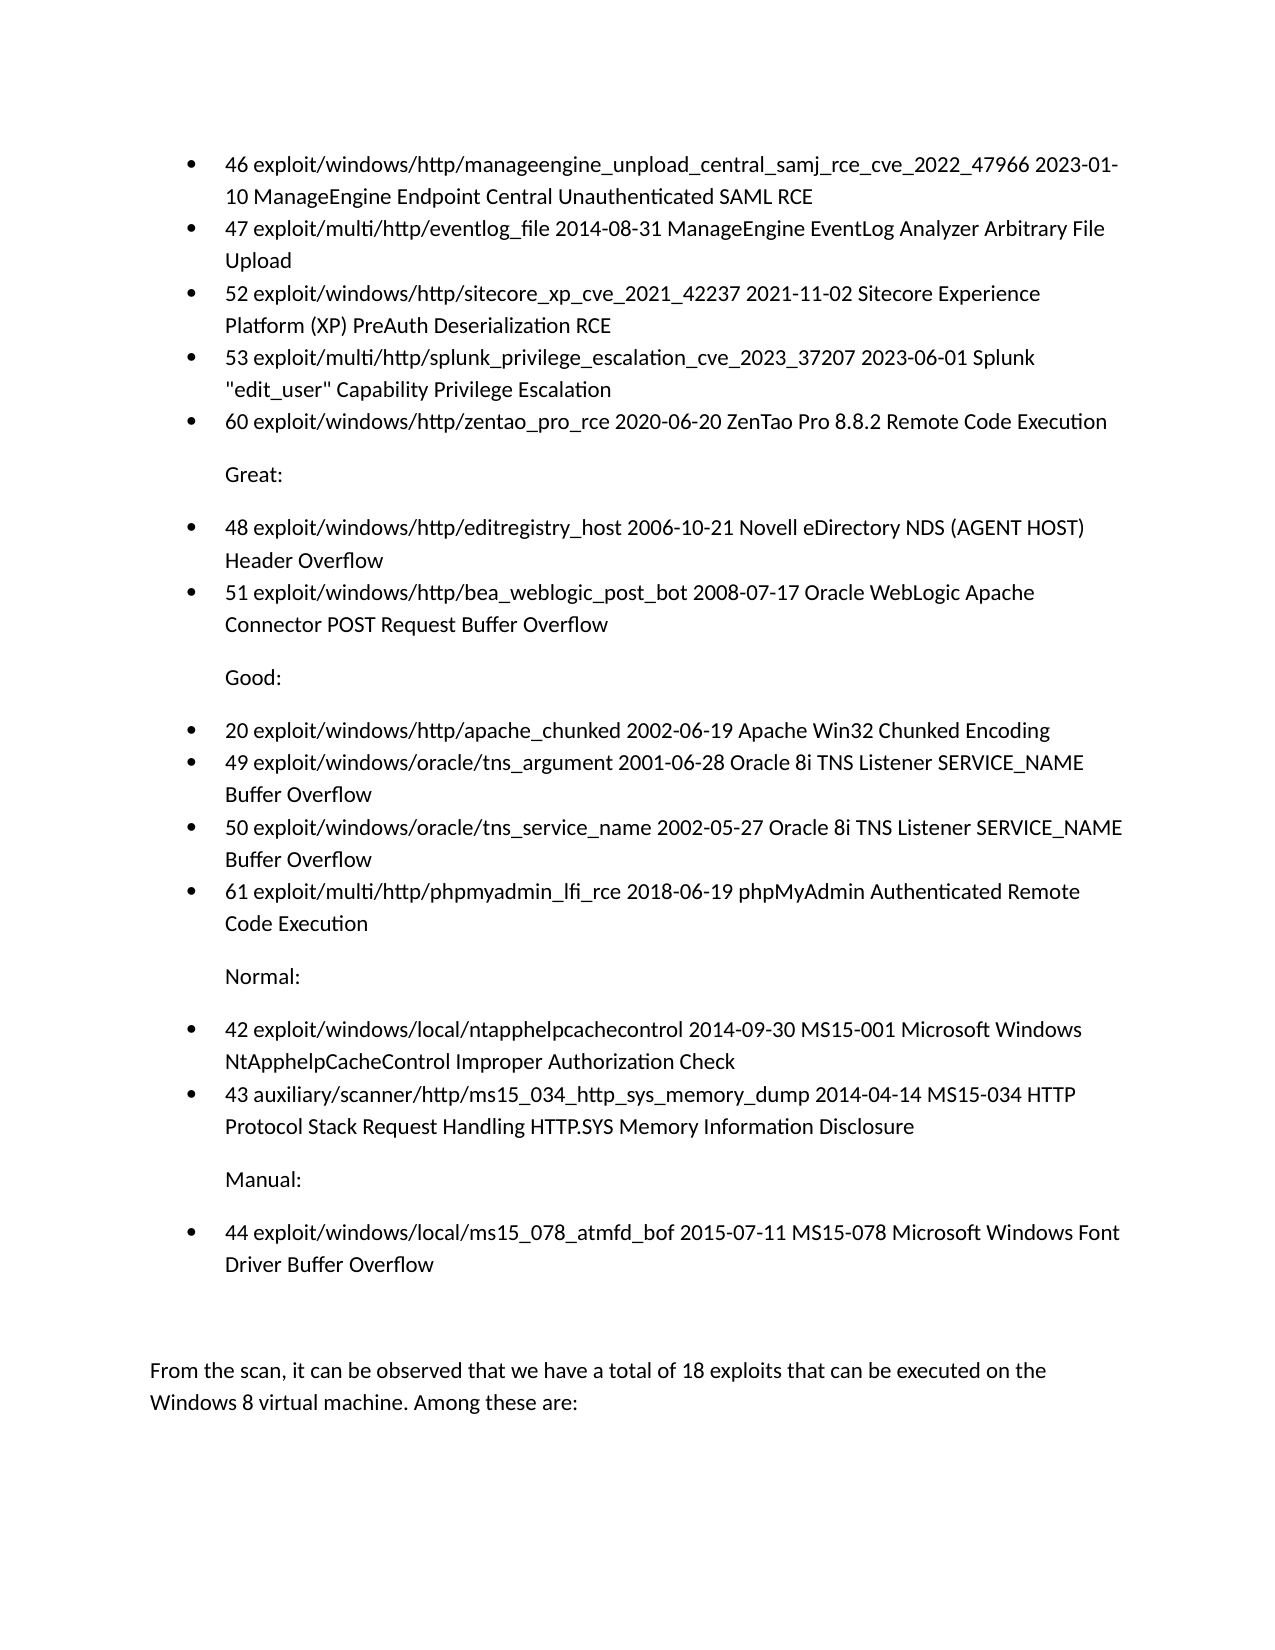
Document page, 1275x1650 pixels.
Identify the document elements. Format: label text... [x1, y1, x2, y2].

list 61 exploit/multi/http/phpmyadmin_lfi_rce 2018-06-19 phpMyAdmin Authenticated Remote Code Execution [187, 877, 1125, 937]
list 50 exploit/windows/oracle/tns_service_name 2002-05-27 Oracle 8i TNS Listener SERVICE_NAME Buffer Overflow [187, 813, 1125, 873]
text Normal: [187, 962, 1125, 990]
text Manual: [187, 1165, 1125, 1193]
list 46 exploit/windows/http/manageengine_unpload_central_samj_rce_cve_2022_47966 2023-01-10 ManageEngine Endpoint Central Unauthenticated SAML RCE [187, 150, 1125, 210]
list 20 exploit/windows/http/apache_chunked 2002-06-19 Apache Win32 Chunked Encoding [187, 716, 1125, 744]
list 42 exploit/windows/local/ntapphelpcachecontrol 2014-09-30 MS15-001 Microsoft Windows NtApphelpCacheControl Improper Authorization Check [187, 1015, 1125, 1076]
list 48 exploit/windows/http/editregistry_host 2006-10-21 Novell eDirectory NDS (AGENT HOST) Header Overflow [187, 513, 1125, 574]
list 52 exploit/windows/http/sitecore_xp_cve_2021_42237 2021-11-02 Sitecore Experience Platform (XP) PreAuth Deserialization RCE [187, 279, 1125, 339]
list 53 exploit/multi/http/splunk_privilege_escalation_cve_2023_37207 2023-06-01 Splunk "edit_user" Capability Privilege Escalation [187, 343, 1125, 403]
list 51 exploit/windows/http/bea_weblogic_post_bot 2008-07-17 Oracle WebLogic Apache Connector POST Request Buffer Overflow [187, 578, 1125, 638]
list 43 auxiliary/scanner/http/ms15_034_http_sys_memory_dump 2014-04-14 MS15-034 HTTP Protocol Stack Request Handling HTTP.SYS Memory Information Disclosure [187, 1080, 1125, 1140]
text Good: [187, 663, 1125, 691]
list 47 exploit/multi/http/eventlog_file 2014-08-31 ManageEngine EventLog Analyzer Arbitrary File Upload [187, 214, 1125, 274]
list 60 exploit/windows/http/zentao_pro_rce 2020-06-20 ZenTao Pro 8.8.2 Remote Code Execution [187, 407, 1125, 436]
list 49 exploit/windows/oracle/tns_argument 2001-06-28 Oracle 8i TNS Listener SERVICE_NAME Buffer Overflow [187, 748, 1125, 808]
text From the scan, it can be observed that we have a total of 18 exploits that can be executed on the Windows 8 virtual machine. Among these are: [150, 1356, 1125, 1416]
list 44 exploit/windows/local/ms15_078_atmfd_bof 2015-07-11 MS15-078 Microsoft Windows Font Driver Buffer Overflow [187, 1218, 1125, 1278]
text Great: [187, 461, 1125, 488]
